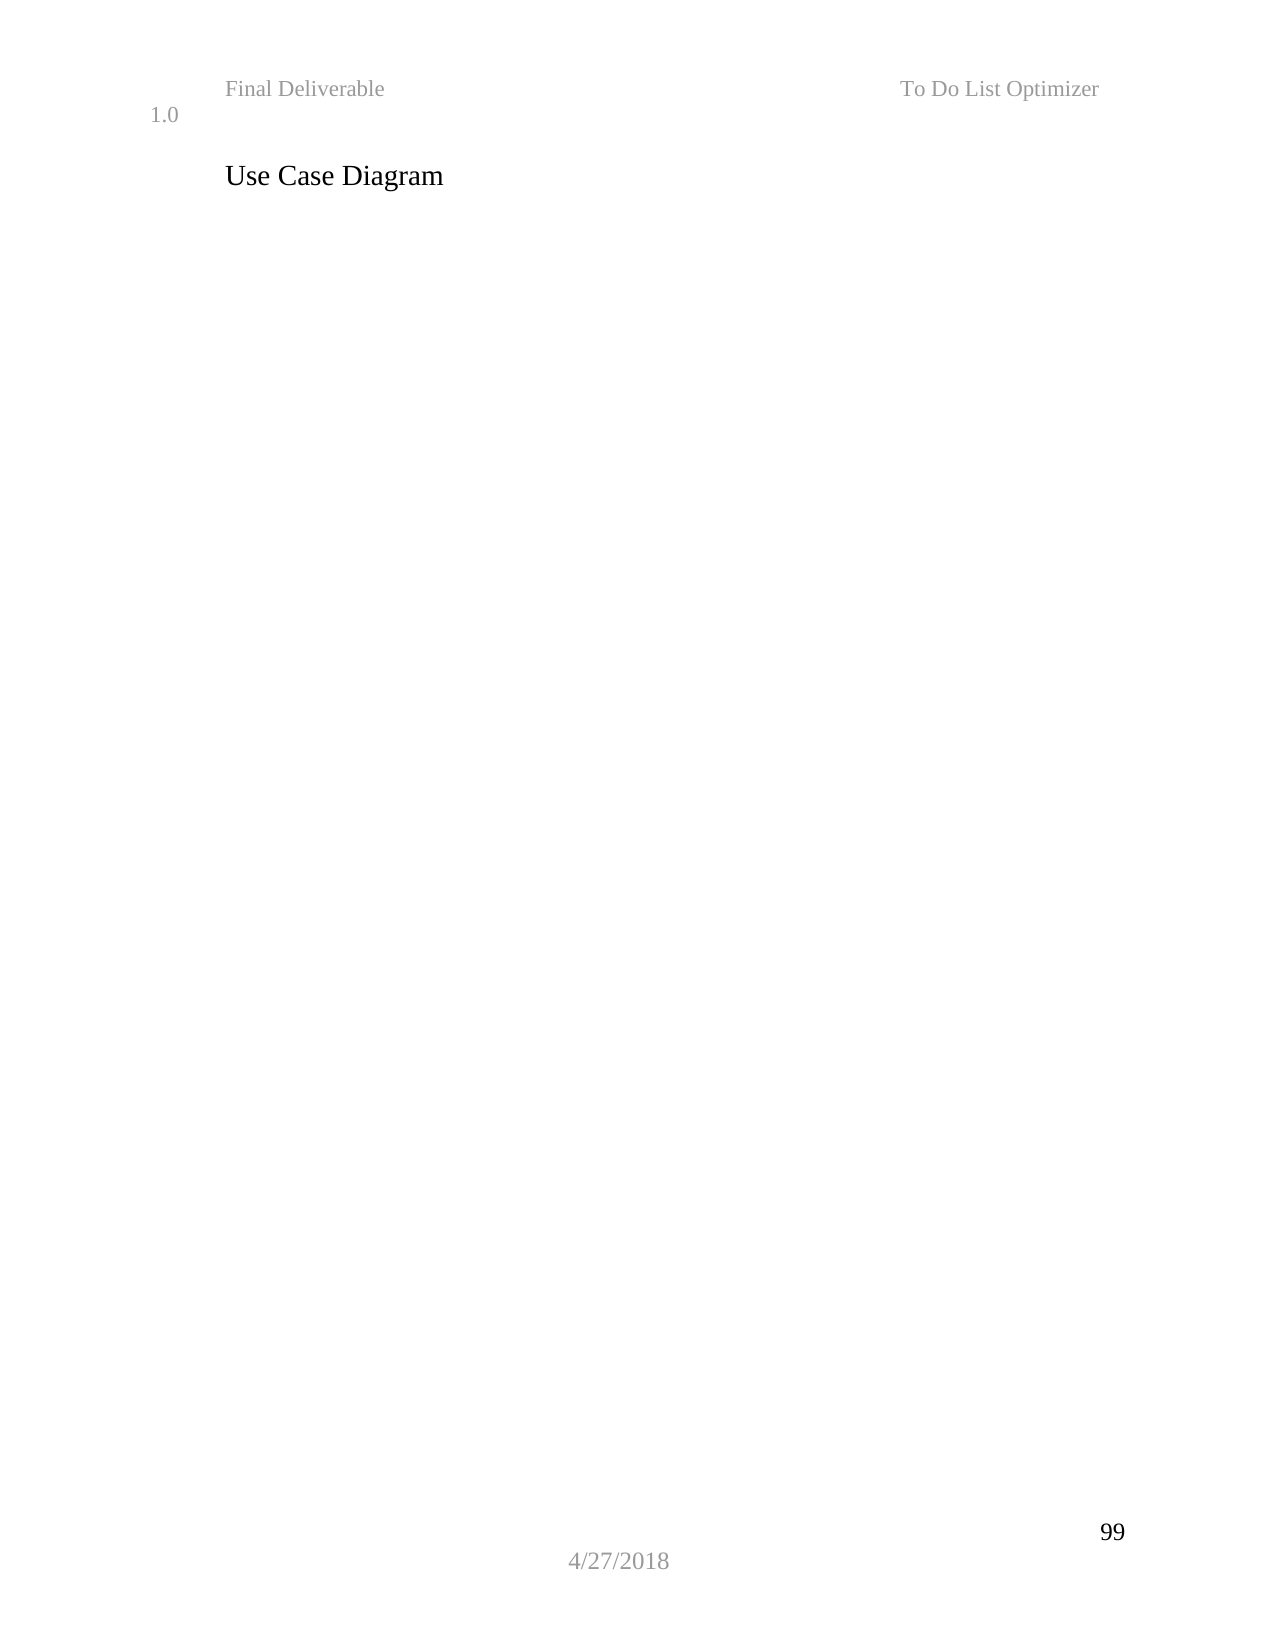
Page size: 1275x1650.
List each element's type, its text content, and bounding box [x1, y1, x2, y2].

title Use Case Diagram [150, 158, 1125, 192]
